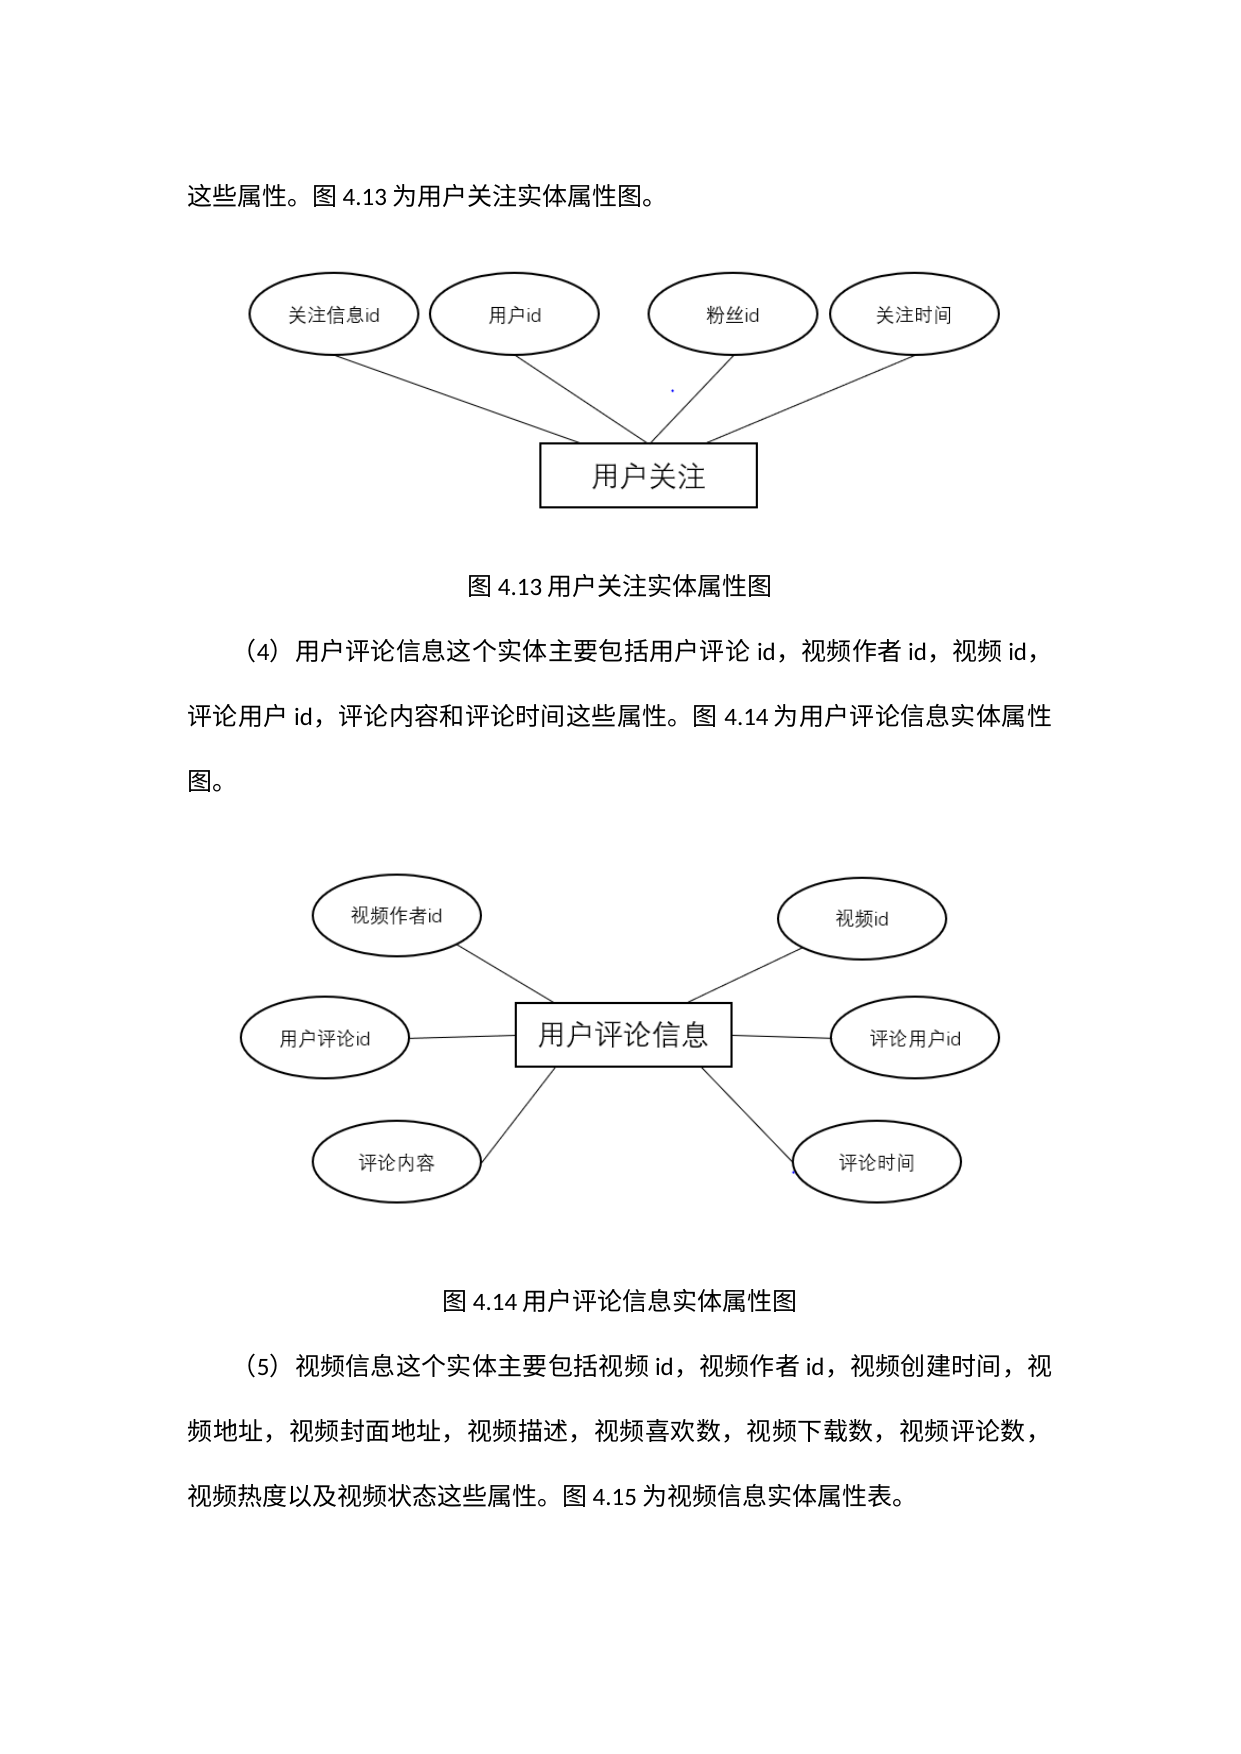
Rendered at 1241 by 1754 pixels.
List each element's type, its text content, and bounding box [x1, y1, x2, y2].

picture [187, 227, 1053, 550]
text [187, 162, 1053, 227]
text （4）用户评论信息这个实体主要包括用户评论id，视频作者id，视频id，评论用户id，评论内容和评论时间这些属性。图4.14为用户评论信息实体属性图。 [187, 617, 1053, 812]
picture [187, 812, 1053, 1246]
text （5）视频信息这个实体主要包括视频id，视频作者id，视频创建时间，视频地址，视频封面地址，视频描述，视频喜欢数，视频下载数，视频评论数，视频热度以及视频状态这些属性。图4.15为视频信息实体属性表。 [187, 1332, 1053, 1527]
text 图4.14 用户评论信息实体属性图 [187, 1267, 1053, 1332]
text 图4.13 用户关注实体属性图 [187, 552, 1053, 617]
